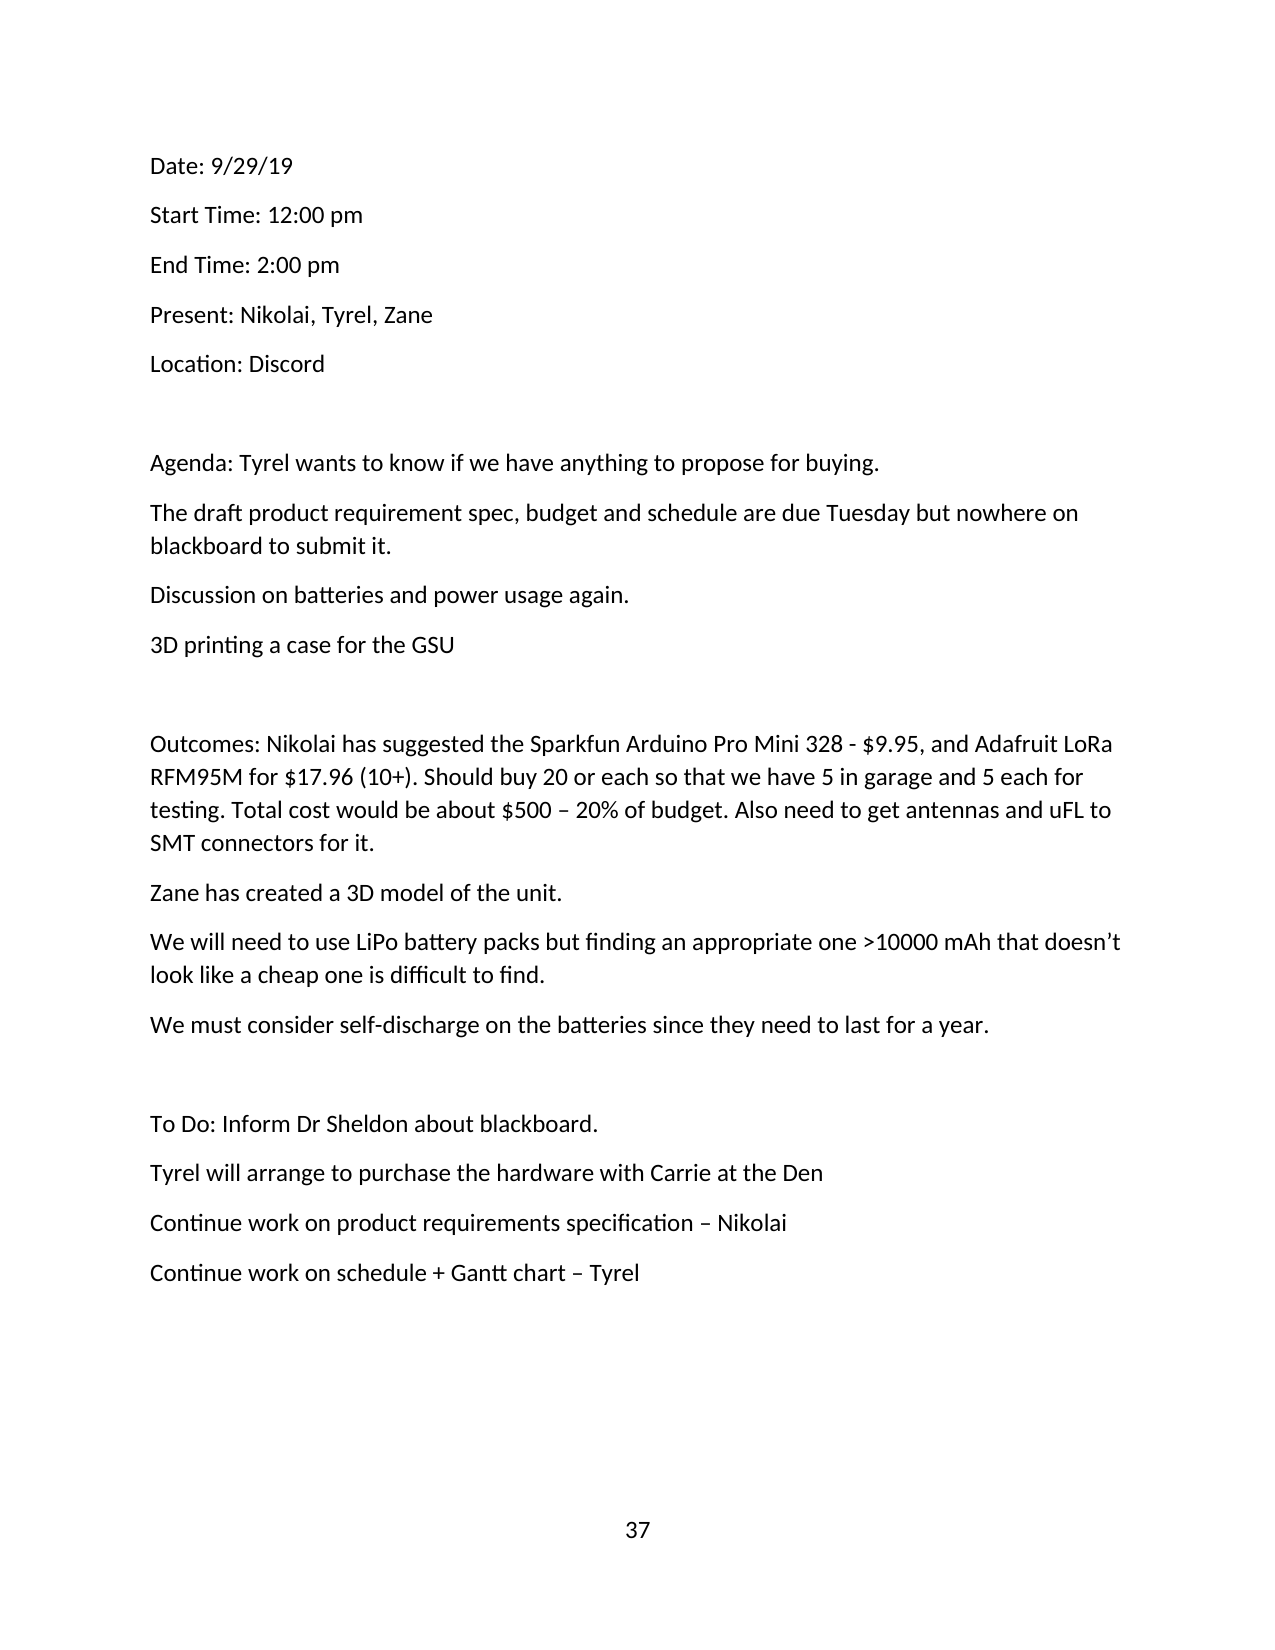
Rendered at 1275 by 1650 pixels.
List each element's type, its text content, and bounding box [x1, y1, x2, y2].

text To Do: Inform Dr Sheldon about blackboard. [150, 1108, 1125, 1138]
text Discussion on batteries and power usage again. [150, 579, 1125, 610]
text End Time: 2:00 pm [150, 249, 1125, 280]
text We must consider self-discharge on the batteries since they need to last for a year. [150, 1009, 1125, 1039]
text Present: Nikolai, Tyrel, Zane [150, 299, 1125, 329]
text Agenda: Tyrel wants to know if we have anything to propose for buying. [150, 447, 1125, 478]
text Location: Discord [150, 348, 1125, 379]
text Tyrel will arrange to purchase the hardware with Carrie at the Den [150, 1157, 1125, 1188]
text Zane has created a 3D model of the unit. [150, 877, 1125, 907]
text Continue work on product requirements specification – Nikolai [150, 1207, 1125, 1238]
text The draft product requirement spec, budget and schedule are due Tuesday but nowhere on blackboard to submit it. [150, 497, 1125, 561]
text We will need to use LiPo battery packs but finding an appropriate one >10000 mAh that doesn’t look like a cheap one is difficult to find. [150, 926, 1125, 990]
text Continue work on schedule + Gantt chart – Tyrel [150, 1257, 1125, 1287]
text Start Time: 12:00 pm [150, 199, 1125, 230]
text Date: 9/29/19 [150, 150, 1125, 181]
text Outcomes: Nikolai has suggested the Sparkfun Arduino Pro Mini 328 - $9.95, and Adafruit LoRa RFM95M for $17.96 (10+). Should buy 20 or each so that we have 5 in garage and 5 each for testing. Total cost would be about $500 – 20% of budget. Also need to get antennas and uFL to SMT connectors for it. [150, 728, 1125, 858]
text 3D printing a case for the GSU [150, 629, 1125, 660]
